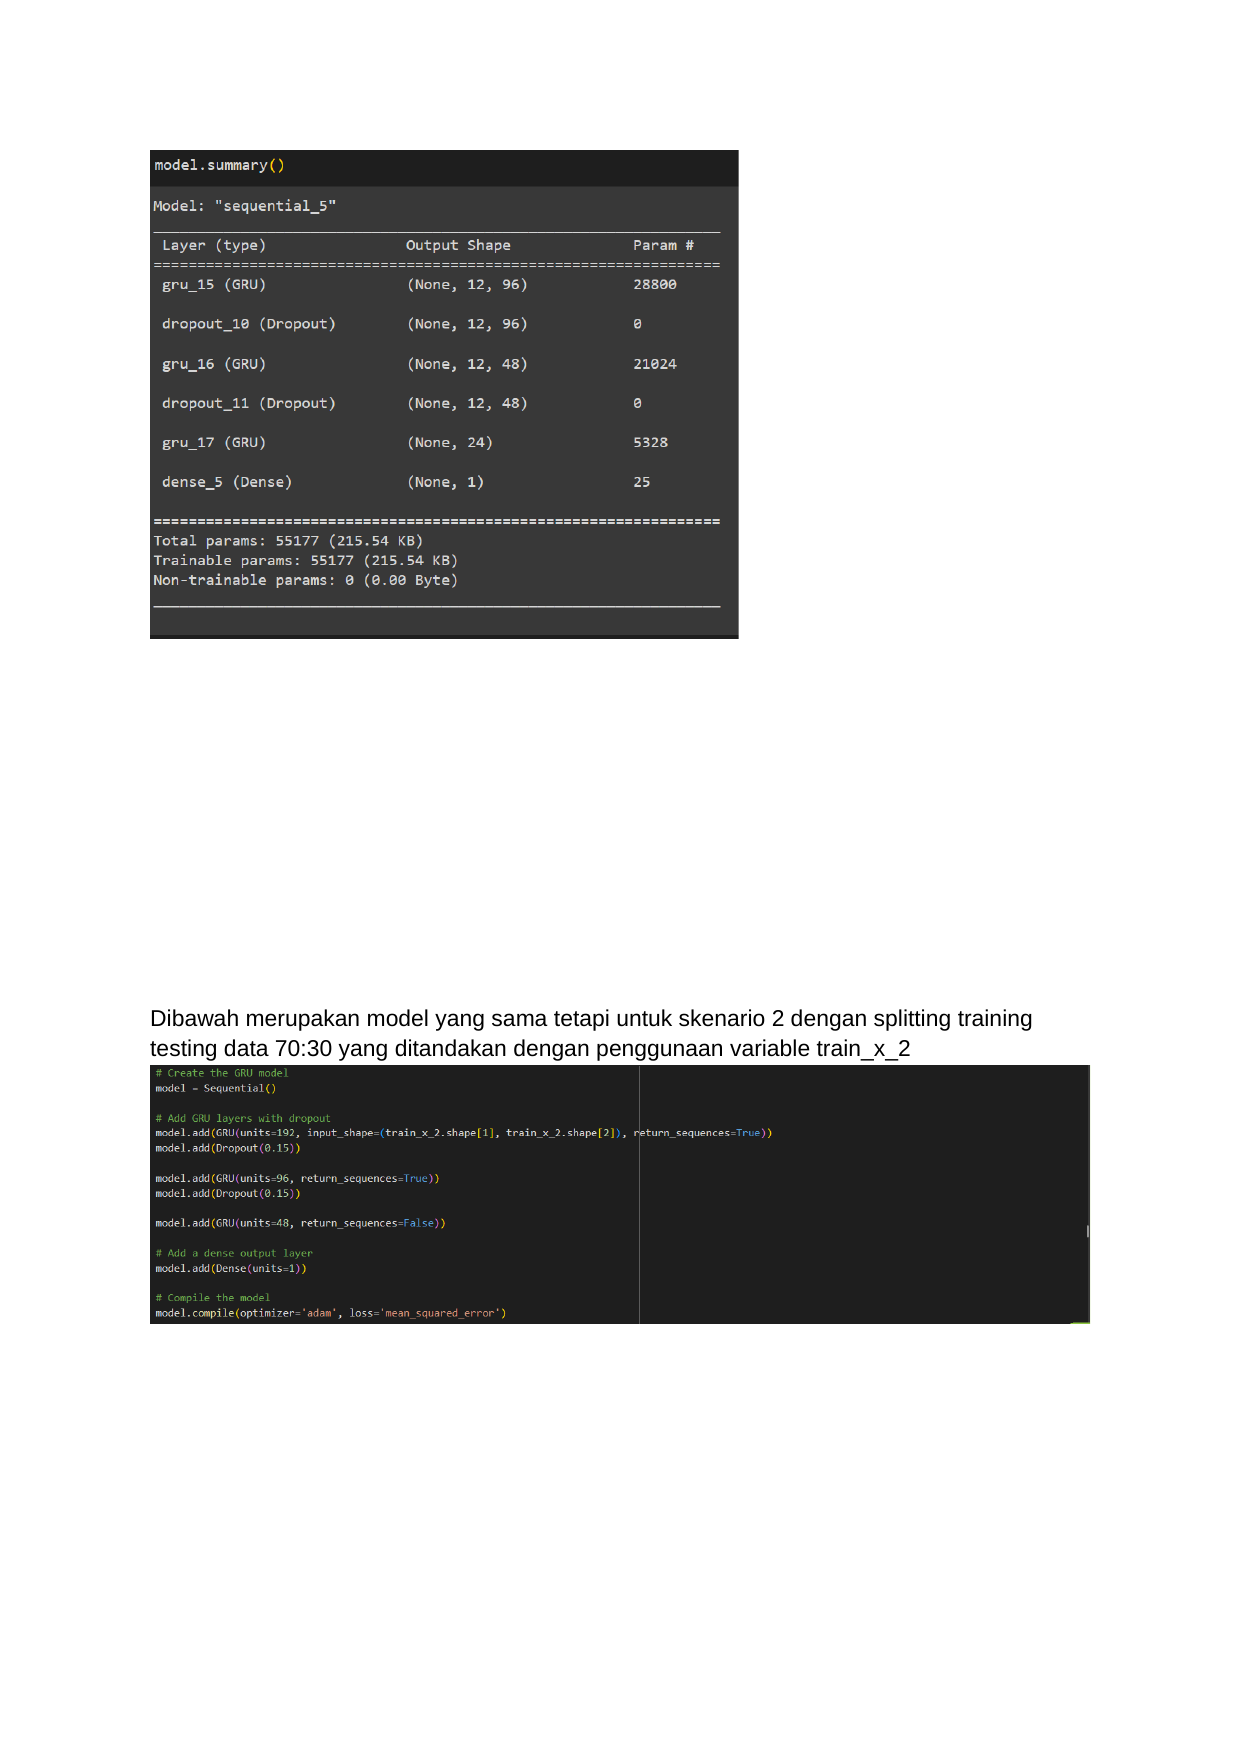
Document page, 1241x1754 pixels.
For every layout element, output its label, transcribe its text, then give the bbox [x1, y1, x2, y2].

picture [150, 1065, 1091, 1324]
picture [150, 150, 739, 639]
text Dibawah merupakan model yang sama tetapi untuk skenario 2 dengan splitting training testing data 70:30 yang ditandakan dengan penggunaan variable train_x_2 [150, 1005, 1090, 1062]
